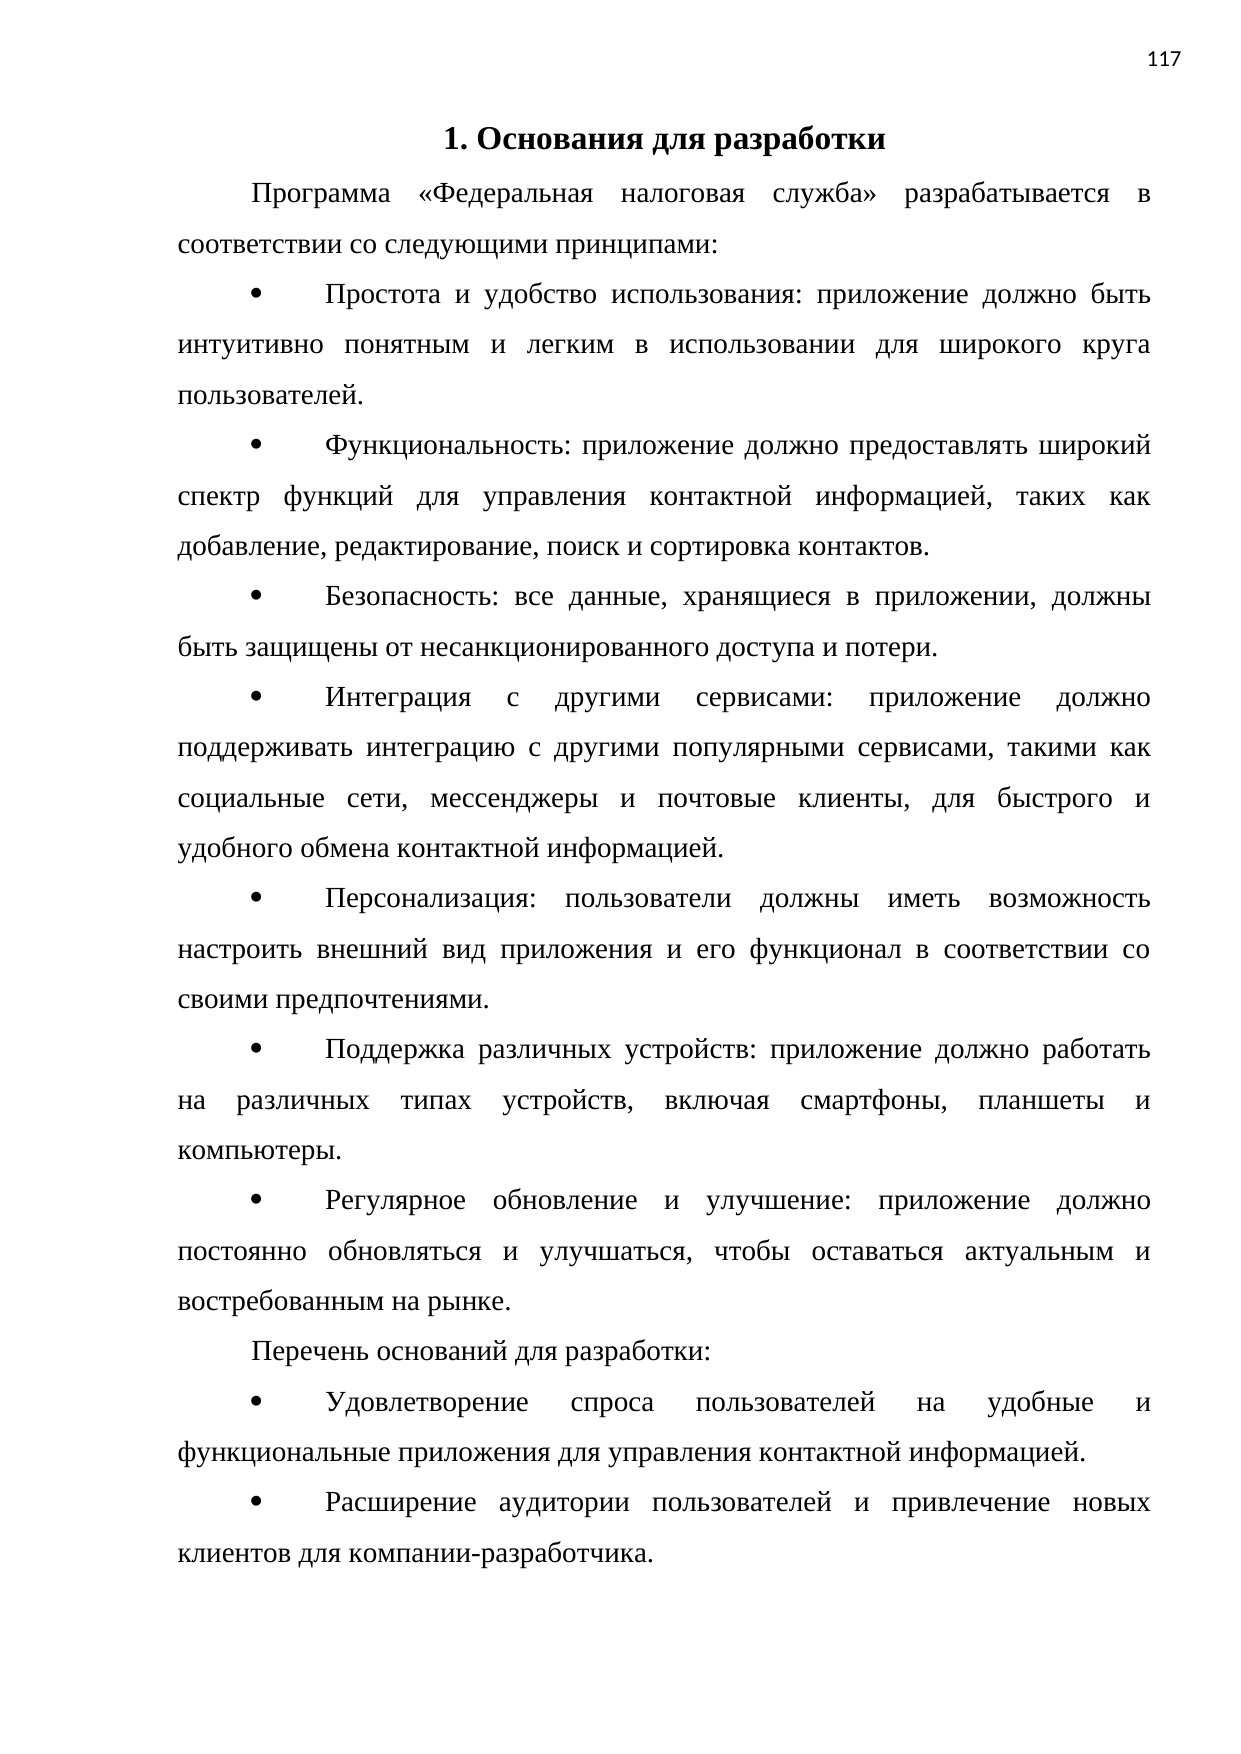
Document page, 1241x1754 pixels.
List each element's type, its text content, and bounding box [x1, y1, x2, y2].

list Безопасность: все данные, хранящиеся в приложении, должны быть защищены от несанкционированного доступа и потери. [177, 578, 1152, 662]
list Интеграция с другими сервисами: приложение должно поддерживать интеграцию с другими популярными сервисами, такими как социальные сети, мессенджеры и почтовые клиенты, для быстрого и удобного обмена контактной информацией. [177, 679, 1152, 864]
list Регулярное обновление и улучшение: приложение должно постоянно обновляться и улучшаться, чтобы оставаться актуальным и востребованным на рынке. [177, 1182, 1152, 1317]
text 1. Основания для разработки [177, 118, 1152, 156]
list Поддержка различных устройств: приложение должно работать на различных типах устройств, включая смартфоны, планшеты и компьютеры. [177, 1031, 1152, 1166]
list Простота и удобство использования: приложение должно быть интуитивно понятным и легким в использовании для широкого круга пользователей. [177, 276, 1152, 411]
text Программа «Федеральная налоговая служба» разрабатывается в соответствии со следующими принципами: [177, 176, 1152, 259]
list Персонализация: пользователи должны иметь возможность настроить внешний вид приложения и его функционал в соответствии со своими предпочтениями. [177, 880, 1152, 1015]
list Удовлетворение спроса пользователей на удобные и функциональные приложения для управления контактной информацией. [177, 1384, 1152, 1468]
text Перечень оснований для разработки: [177, 1333, 1152, 1367]
list Расширение аудитории пользователей и привлечение новых клиентов для компании-разработчика. [177, 1484, 1152, 1568]
list Функциональность: приложение должно предоставлять широкий спектр функций для управления контактной информацией, таких как добавление, редактирование, поиск и сортировка контактов. [177, 427, 1152, 562]
